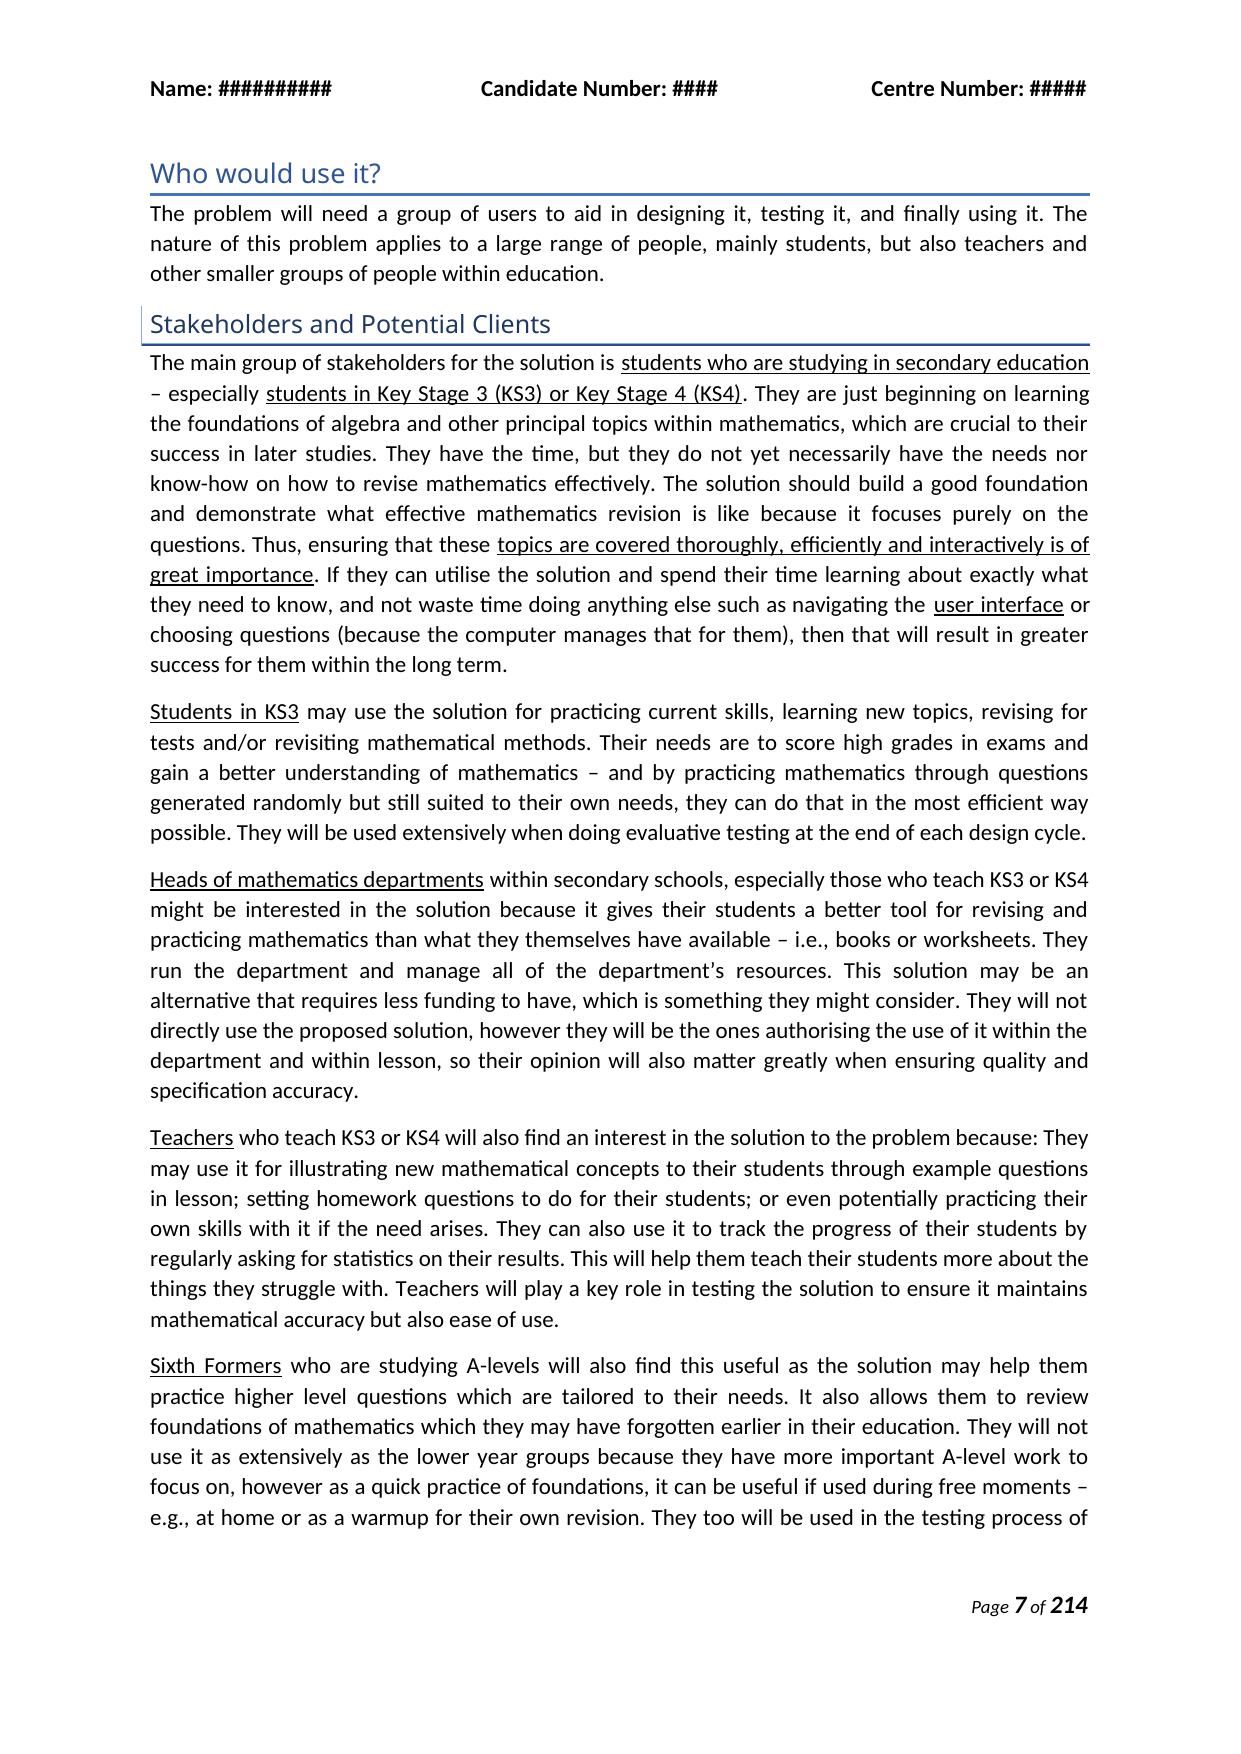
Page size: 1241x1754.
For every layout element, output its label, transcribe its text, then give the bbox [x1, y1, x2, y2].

subtitle Who would use it? [150, 154, 1090, 193]
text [150, 1352, 1090, 1531]
text Students in KS3 may use the solution for practicing current skills, learning new topics, revising for tests and/or revisiting mathematical methods. Their needs are to score high grades in exams and gain a better understanding of mathematics – and by practicing mathematics through questions generated randomly but still suited to their own needs, they can do that in the most efficient way possible. They will be used extensively when doing evaluative testing at the end of each design cycle. [150, 697, 1090, 846]
text The problem will need a group of users to aid in designing it, testing it, and finally using it. The nature of this problem applies to a large range of people, mainly students, but also teachers and other smaller groups of people within education. [150, 199, 1090, 288]
subtitle Stakeholders and Potential Clients [142, 306, 1090, 343]
text Teachers who teach KS3 or KS4 will also find an interest in the solution to the problem because: They may use it for illustrating new mathematical concepts to their students through example questions in lesson; setting homework questions to do for their students; or even potentially practicing their own skills with it if the need arises. They can also use it to track the progress of their students by regularly asking for statistics on their results. This will help them teach their students more about the things they struggle with. Teachers will play a key role in testing the solution to ensure it maintains mathematical accuracy but also ease of use. [150, 1123, 1090, 1333]
text Heads of mathematics departments within secondary schools, especially those who teach KS3 or KS4 might be interested in the solution because it gives their students a better tool for revising and practicing mathematics than what they themselves have available – i.e., books or worksheets. They run the department and manage all of the department’s resources. This solution may be an alternative that requires less funding to have, which is something they might consider. They will not directly use the proposed solution, however they will be the ones authorising the use of it within the department and within lesson, so their opinion will also matter greatly when ensuring quality and specification accuracy. [150, 865, 1090, 1105]
text The main group of stakeholders for the solution is students who are studying in secondary education – especially students in Key Stage 3 (KS3) or Key Stage 4 (KS4). They are just beginning on learning the foundations of algebra and other principal topics within mathematics, which are crucial to their success in later studies. They have the time, but they do not yet necessarily have the needs nor know-how on how to revise mathematics effectively. The solution should build a good foundation and demonstrate what effective mathematics revision is like because it focuses purely on the questions. Thus, ensuring that these topics are covered thoroughly, efficiently and interactively is of great importance. If they can utilise the solution and spend their time learning about exactly what they need to know, and not waste time doing anything else such as navigating the user interface or choosing questions (because the computer manages that for them), then that will result in greater success for them within the long term. [150, 348, 1090, 679]
